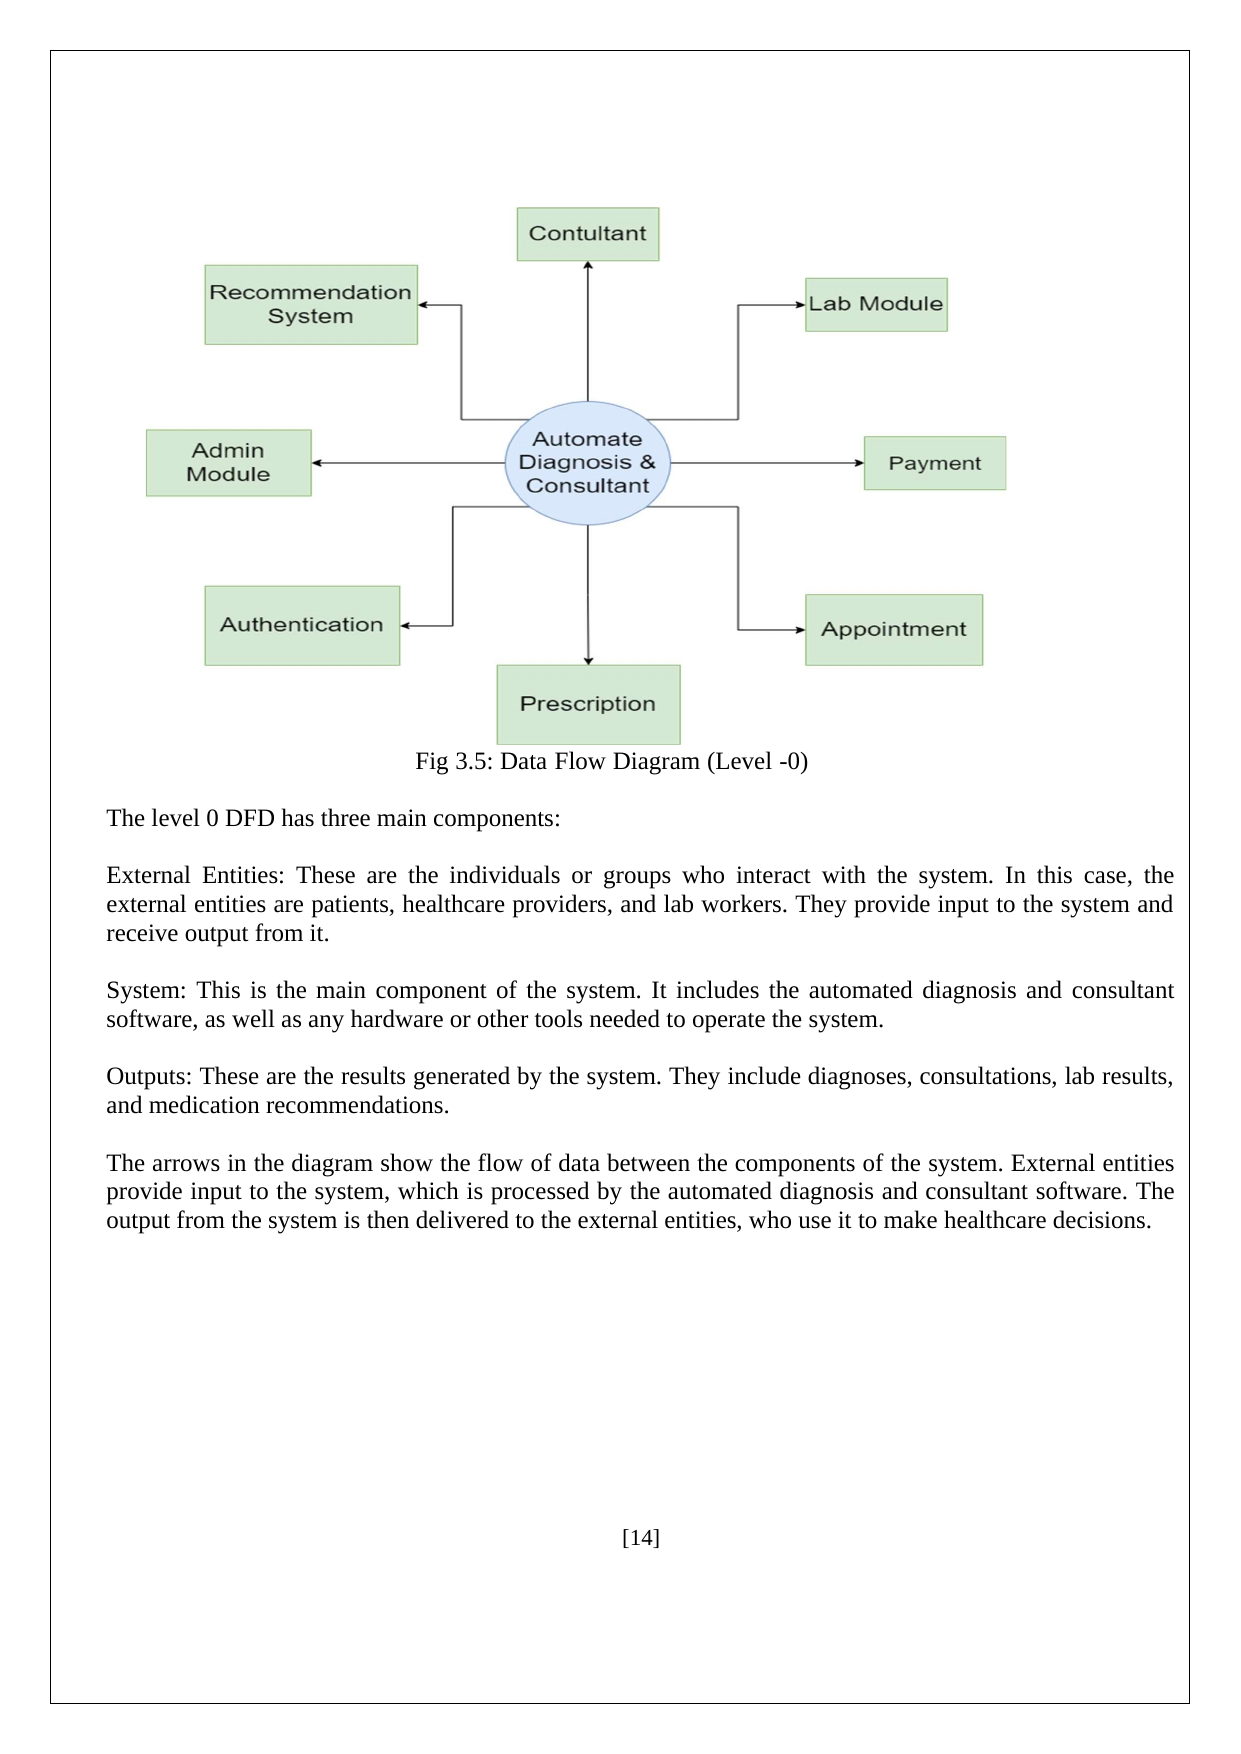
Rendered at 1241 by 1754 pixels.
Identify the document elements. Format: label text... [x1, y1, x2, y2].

text Fig 3.5: Data Flow Diagram (Level -0) [415, 746, 1176, 803]
text System: This is the main component of the system. It includes the automated diagnosis and consultant software, as well as any hardware or other tools needed to operate the system. [106, 975, 1176, 1033]
text Outputs: These are the results generated by the system. They include diagnoses, consultations, lab results, and medication recommendations. [106, 1061, 1176, 1119]
text The arrows in the diagram show the flow of data between the components of the system. External entities provide input to the system, which is processed by the automated diagnosis and consultant software. The output from the system is then delivered to the external entities, who use it to make healthcare decisions. [106, 1148, 1176, 1234]
text External Entities: These are the individuals or groups who interact with the system. In this case, the external entities are patients, healthcare providers, and lab workers. They provide input to the system and receive output from it. [106, 860, 1176, 946]
text The level 0 DFD has three main components: [106, 803, 1176, 831]
picture [145, 207, 1007, 745]
